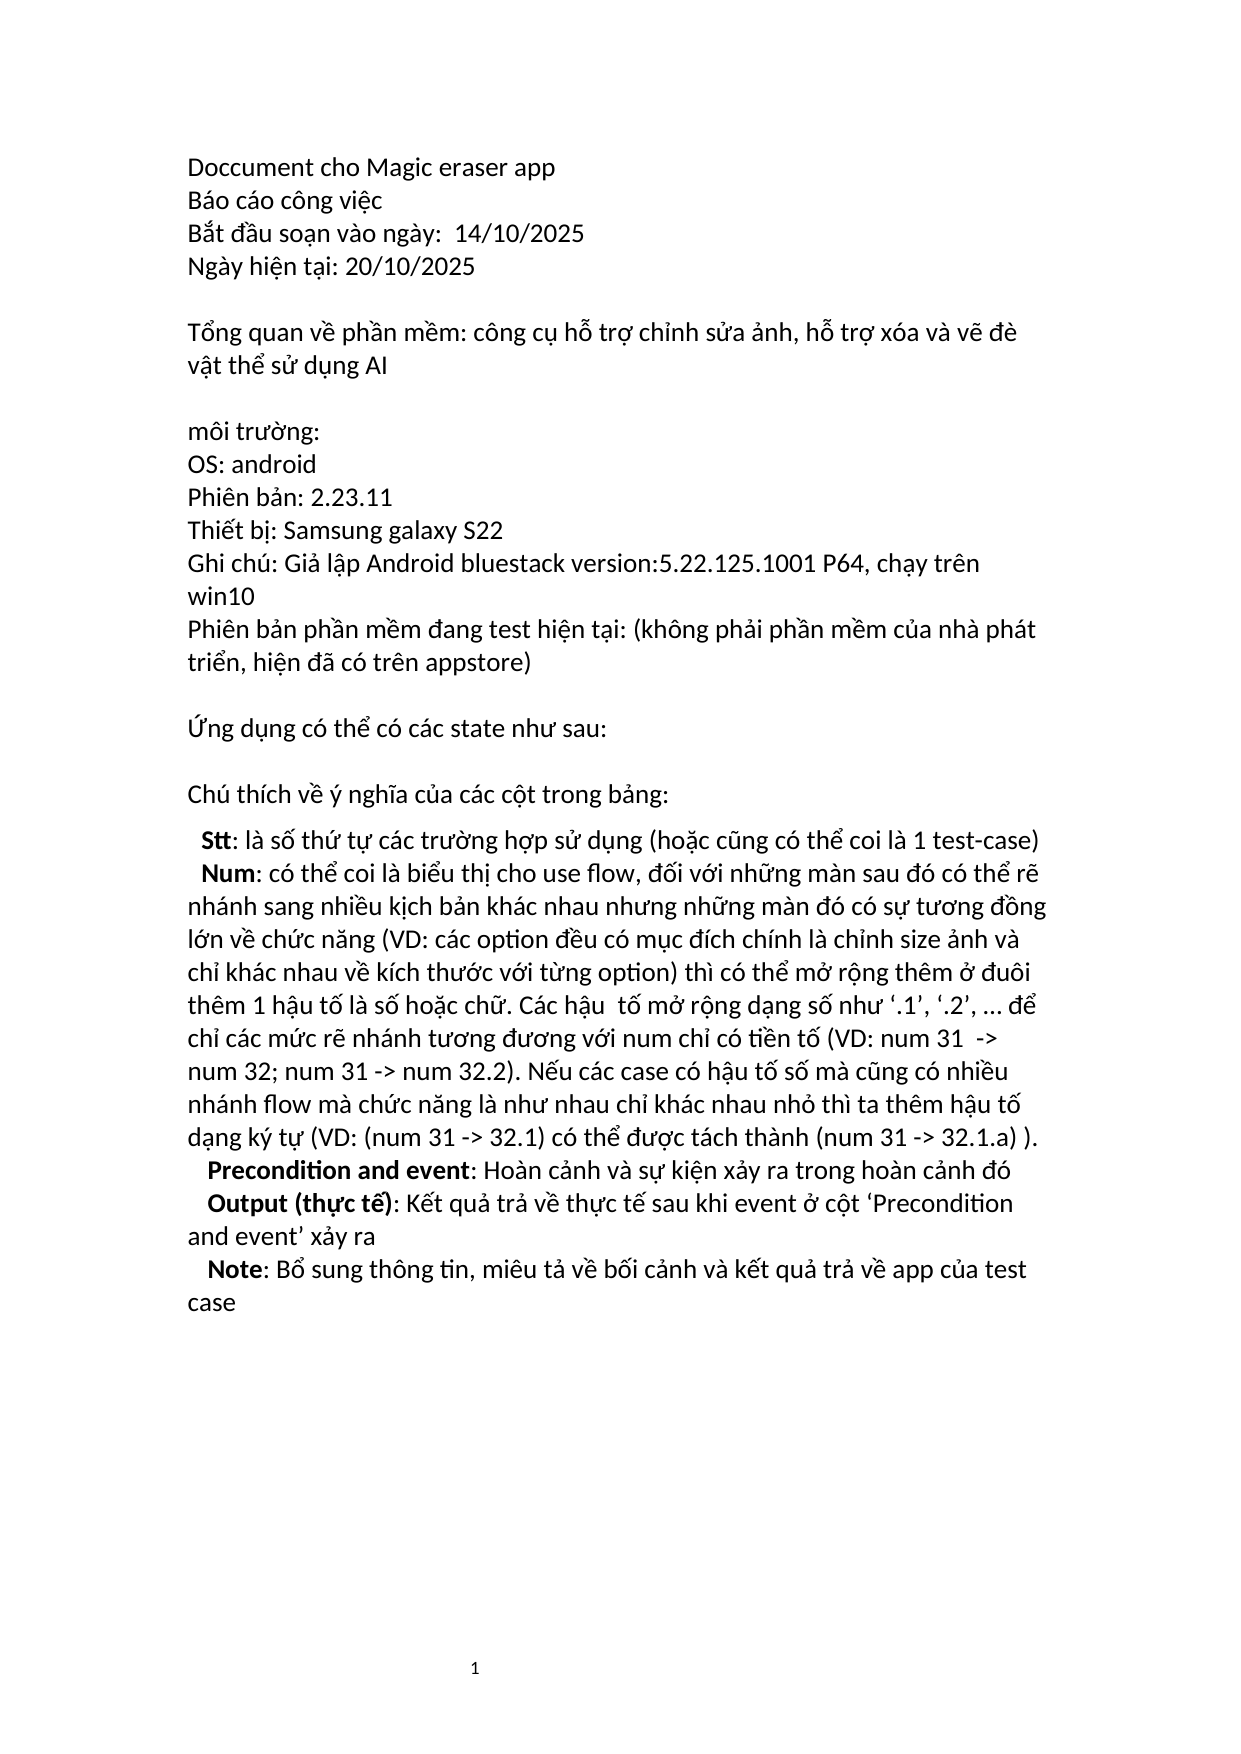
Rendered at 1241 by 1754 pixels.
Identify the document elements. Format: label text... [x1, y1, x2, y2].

text Tổng quan về phần mềm: công cụ hỗ trợ chỉnh sửa ảnh, hỗ trợ xóa và vẽ đè vật thể sử dụng AI môi trường: OS: android [187, 315, 1053, 480]
text Chú thích về ý nghĩa của các cột trong bảng: [187, 777, 1053, 810]
text Báo cáo công việc [187, 183, 1053, 216]
text Ghi chú: Giả lập Android bluestack version:5.22.125.1001 P64, chạy trên win10 [187, 546, 1053, 612]
text Precondition and event: Hoàn cảnh và sự kiện xảy ra trong hoàn cảnh đó [187, 1153, 1053, 1186]
text Bắt đầu soạn vào ngày: 14/10/2025 [187, 216, 1053, 249]
text Phiên bản phần mềm đang test hiện tại: (không phải phần mềm của nhà phát triển, hiện đã có trên appstore) [187, 612, 1053, 678]
text Thiết bị: Samsung galaxy S22 [187, 513, 1053, 546]
text Ứng dụng có thể có các state như sau: [187, 711, 1053, 744]
text Output (thực tế): Kết quả trả về thực tế sau khi event ở cột ‘Precondition and event’ xảy ra [187, 1186, 1053, 1252]
text Stt: là số thứ tự các trường hợp sử dụng (hoặc cũng có thể coi là 1 test-case) [187, 823, 1053, 856]
text Num: có thể coi là biểu thị cho use flow, đối với những màn sau đó có thể rẽ nhánh sang nhiều kịch bản khác nhau nhưng những màn đó có sự tương đồng lớn về chức năng (VD: các option đều có mục đích chính là chỉnh size ảnh và chỉ khác nhau về kích thước với từng option) thì có thể mở rộng thêm ở đuôi thêm 1 hậu tố là số hoặc chữ. Các hậu tố mở rộng dạng số như ‘.1’, ‘.2’, … để chỉ các mức rẽ nhánh tương đương với num chỉ có tiền tố (VD: num 31 -> num 32; num 31 -> num 32.2). Nếu các case có hậu tố số mà cũng có nhiều nhánh flow mà chức năng là như nhau chỉ khác nhau nhỏ thì ta thêm hậu tố dạng ký tự (VD: (num 31 -> 32.1) có thể được tách thành (num 31 -> 32.1.a) ). [187, 856, 1053, 1153]
text Note: Bổ sung thông tin, miêu tả về bối cảnh và kết quả trả về app của test case [187, 1252, 1053, 1318]
text Ngày hiện tại: 20/10/2025 [187, 249, 1053, 282]
text Doccument cho Magic eraser app [187, 150, 1053, 183]
text Phiên bản: 2.23.11 [187, 480, 1053, 513]
